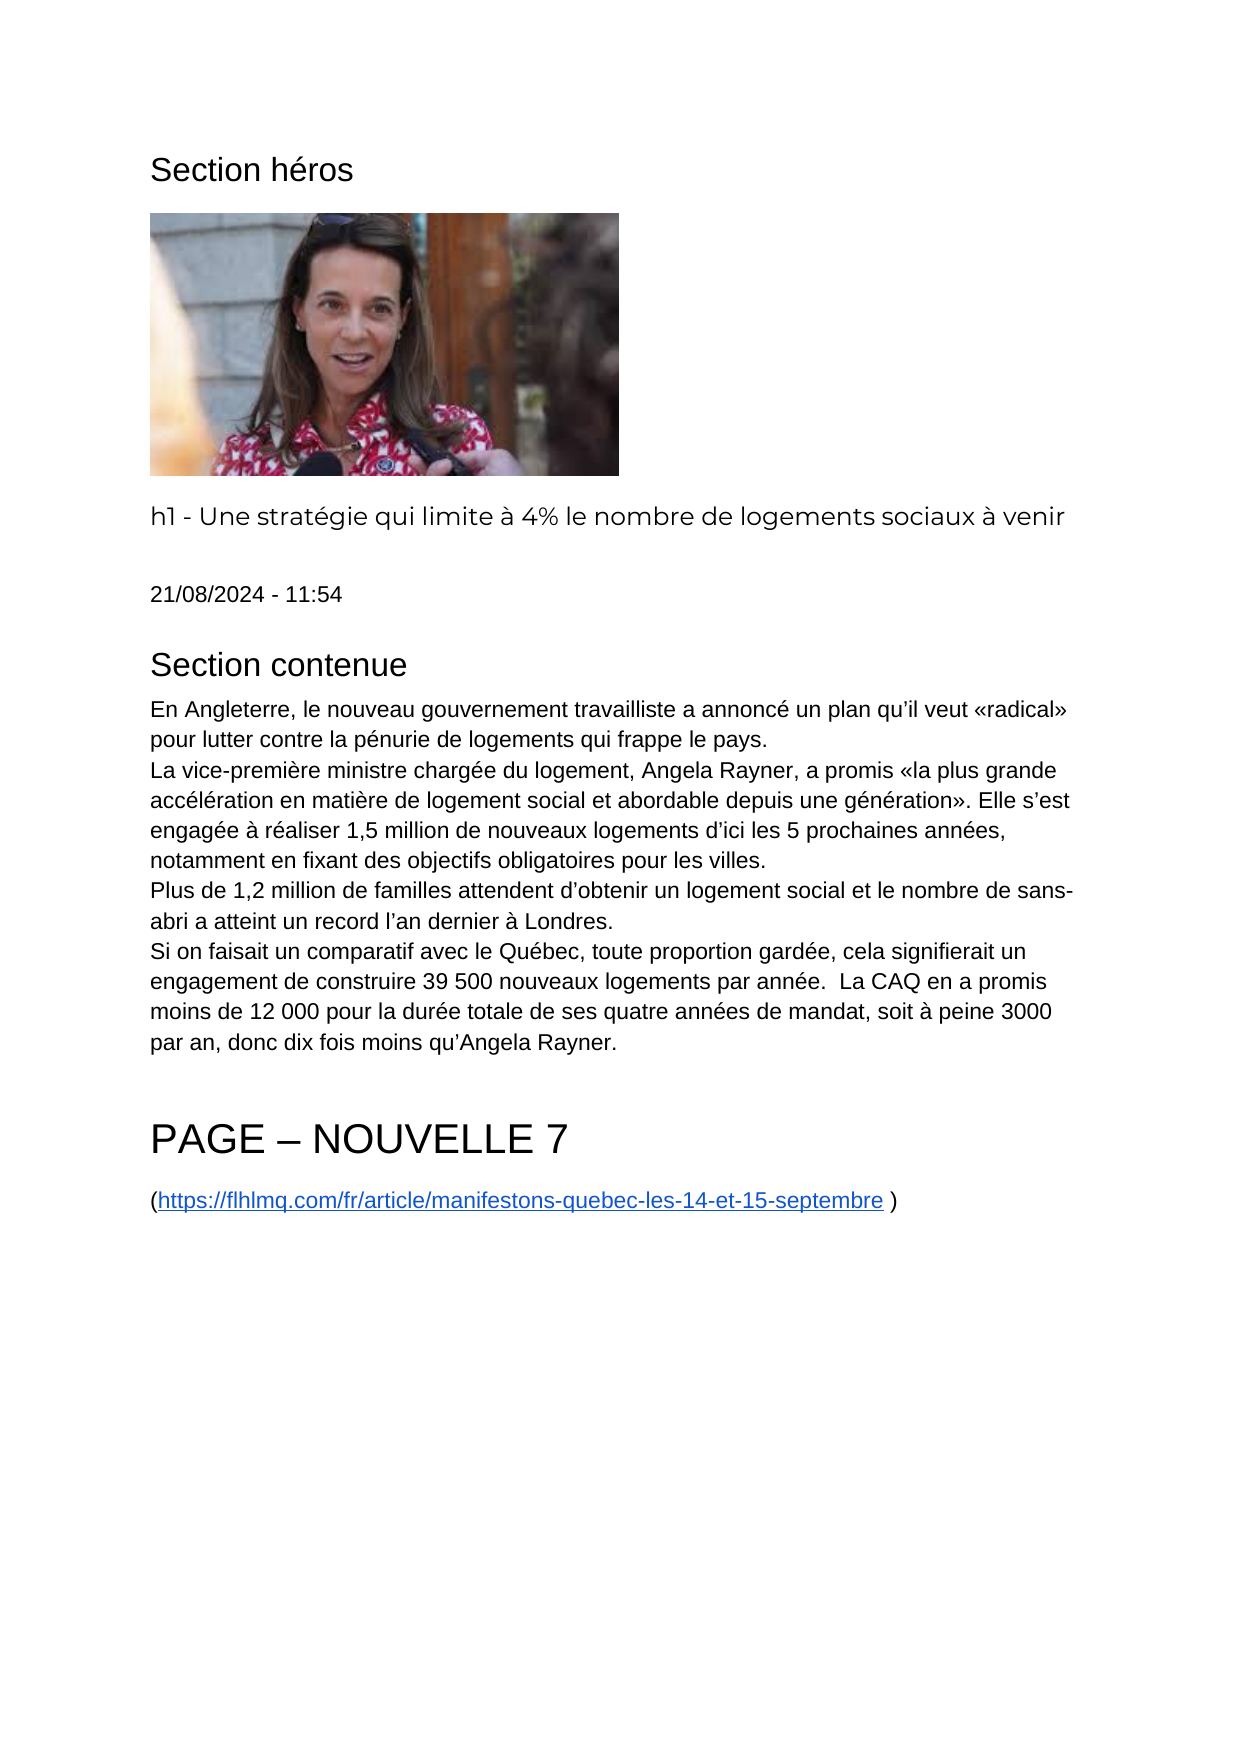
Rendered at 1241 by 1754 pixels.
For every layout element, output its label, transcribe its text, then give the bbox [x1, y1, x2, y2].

text La vice-première ministre chargée du logement, Angela Rayner, a promis «la plus grande accélération en matière de logement social et abordable depuis une génération». Elle s’est engagée à réaliser 1,5 million de nouveaux logements d’ici les 5 prochaines années, notamment en fixant des objectifs obligatoires pour les villes. [150, 757, 1090, 874]
text 21/08/2024 - 11:54 [150, 581, 1090, 608]
text h1 - Une stratégie qui limite à 4% le nombre de logements sociaux à venir [150, 501, 1090, 531]
text (https://flhlmq.com/fr/article/manifestons-quebec-les-14-et-15-septembre ) [150, 1187, 1090, 1213]
subtitle Section contenue [150, 645, 1090, 684]
picture [150, 213, 619, 476]
subtitle PAGE – NOUVELLE 7 [150, 1114, 1090, 1162]
text En Angleterre, le nouveau gouvernement travailliste a annoncé un plan qu’il veut «radical» pour lutter contre la pénurie de logements qui frappe le pays. [150, 696, 1090, 753]
text Plus de 1,2 million de familles attendent d’obtenir un logement social et le nombre de sans-abri a atteint un record l’an dernier à Londres. [150, 877, 1090, 934]
text Si on faisait un comparatif avec le Québec, toute proportion gardée, cela signifierait un engagement de construire 39 500 nouveaux logements par année. La CAQ en a promis moins de 12 000 pour la durée totale de ses quatre années de mandat, soit à peine 3000 par an, donc dix fois moins qu’Angela Rayner. [150, 938, 1090, 1055]
subtitle Section héros [150, 150, 1090, 188]
